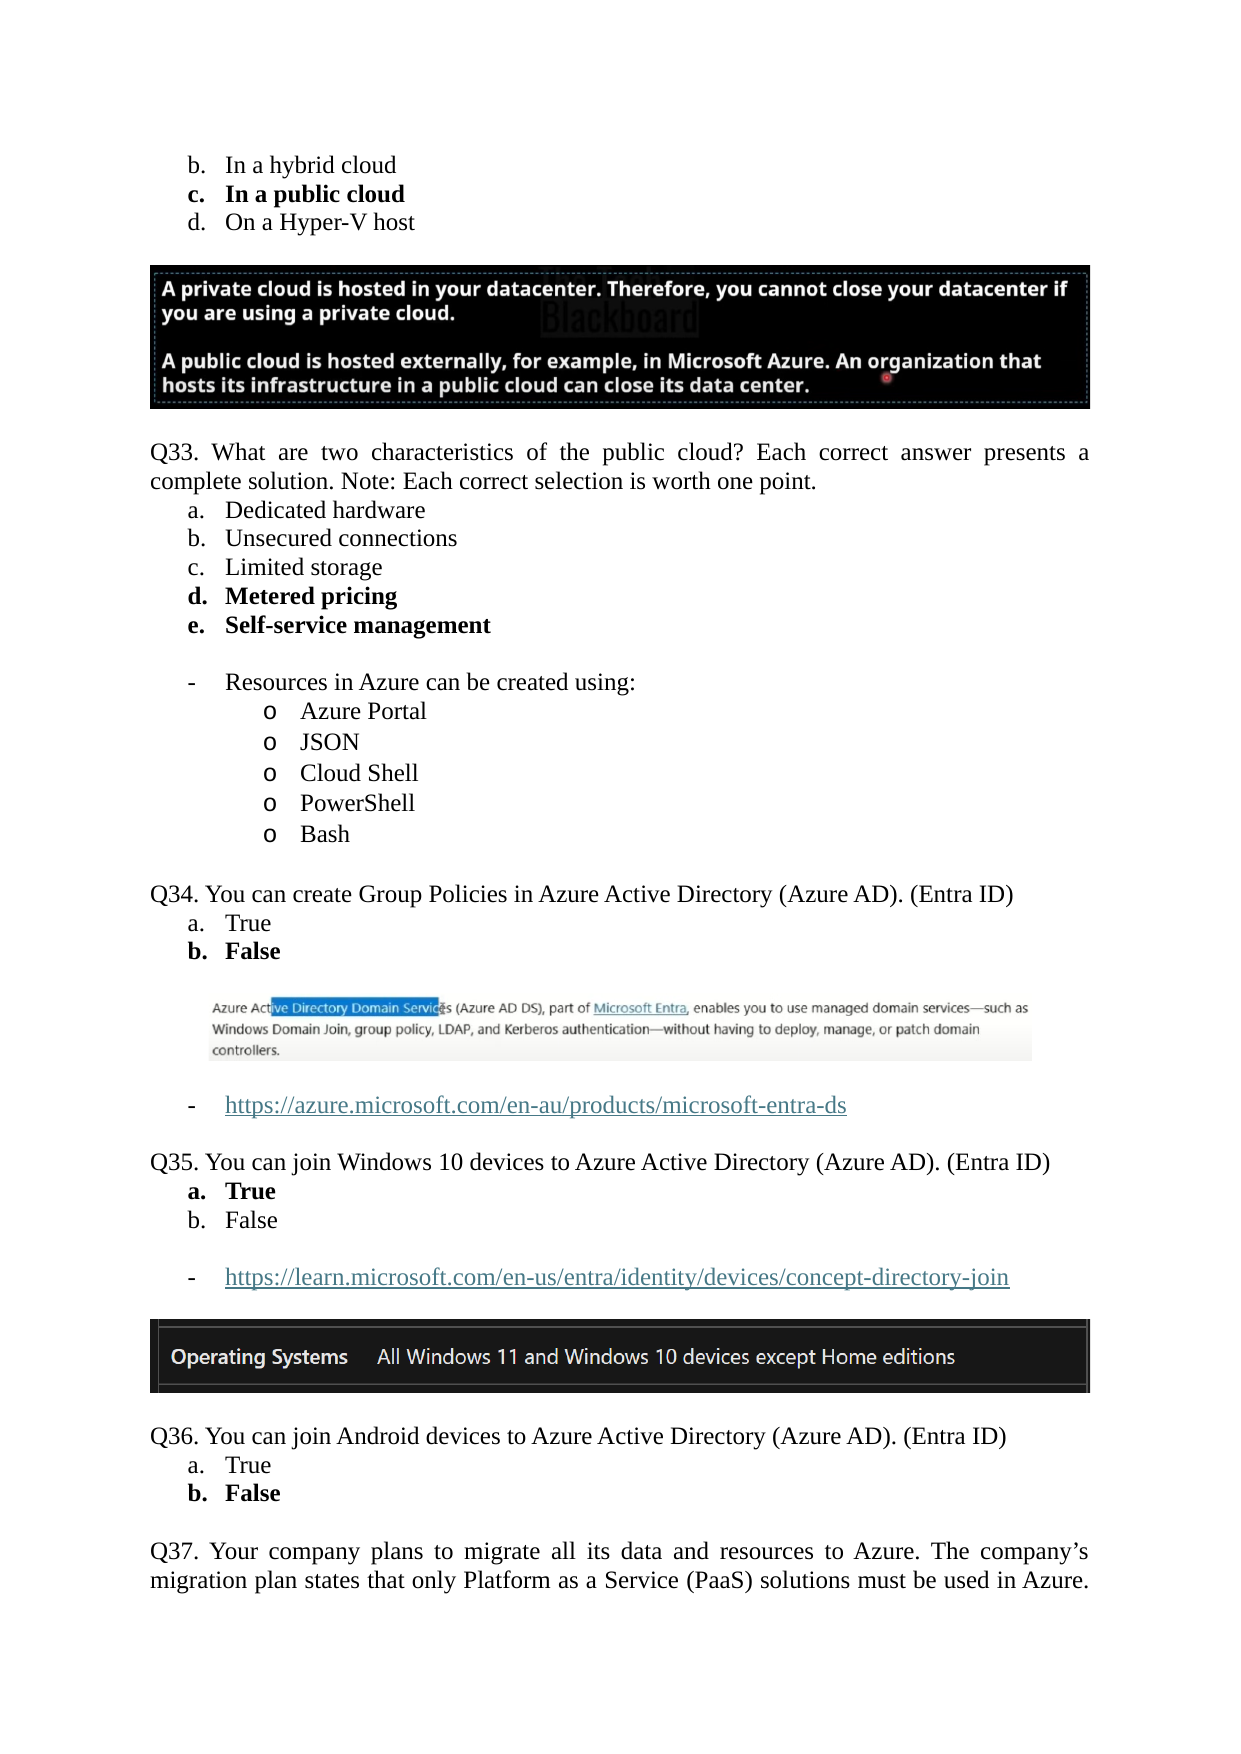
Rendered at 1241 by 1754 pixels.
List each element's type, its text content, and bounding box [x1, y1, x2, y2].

picture [208, 993, 1032, 1061]
picture [150, 1319, 1091, 1393]
list Unsecured connections [187, 523, 1090, 552]
list Self-service management [187, 610, 1090, 638]
list True [187, 1176, 1090, 1205]
picture [150, 265, 1091, 409]
list On a Hyper-V host [187, 207, 1090, 236]
text Q36. You can join Android devices to Azure Active Directory (Azure AD). (Entra ID) [150, 1421, 1090, 1450]
list Dedicated hardware [187, 495, 1090, 523]
list PowerShell [262, 788, 1090, 819]
list Metered pricing [187, 581, 1090, 610]
list Cloud Shell [262, 758, 1090, 788]
list True [187, 1450, 1090, 1478]
list https://learn.microsoft.com/en-us/entra/identity/devices/concept-directory-join [187, 1262, 1090, 1291]
list https://azure.microsoft.com/en-au/products/microsoft-entra-ds [187, 1090, 1090, 1118]
text Q34. You can create Group Policies in Azure Active Directory (Azure AD). (Entra ID) [150, 879, 1090, 908]
list False [187, 1478, 1090, 1507]
list In a hybrid cloud [187, 150, 1090, 179]
list Azure Portal [262, 696, 1090, 727]
list Resources in Azure can be created using: [187, 667, 1090, 696]
list JSON [262, 727, 1090, 758]
list False [187, 936, 1090, 965]
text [150, 1536, 1090, 1593]
list True [187, 908, 1090, 936]
list Limited storage [187, 552, 1090, 581]
text Q35. You can join Windows 10 devices to Azure Active Directory (Azure AD). (Entra ID) [150, 1147, 1090, 1176]
text Q33. What are two characteristics of the public cloud? Each correct answer presents a complete solution. Note: Each correct selection is worth one point. [150, 437, 1090, 495]
list Bash [262, 819, 1090, 850]
list False [187, 1205, 1090, 1233]
list In a public cloud [187, 179, 1090, 207]
